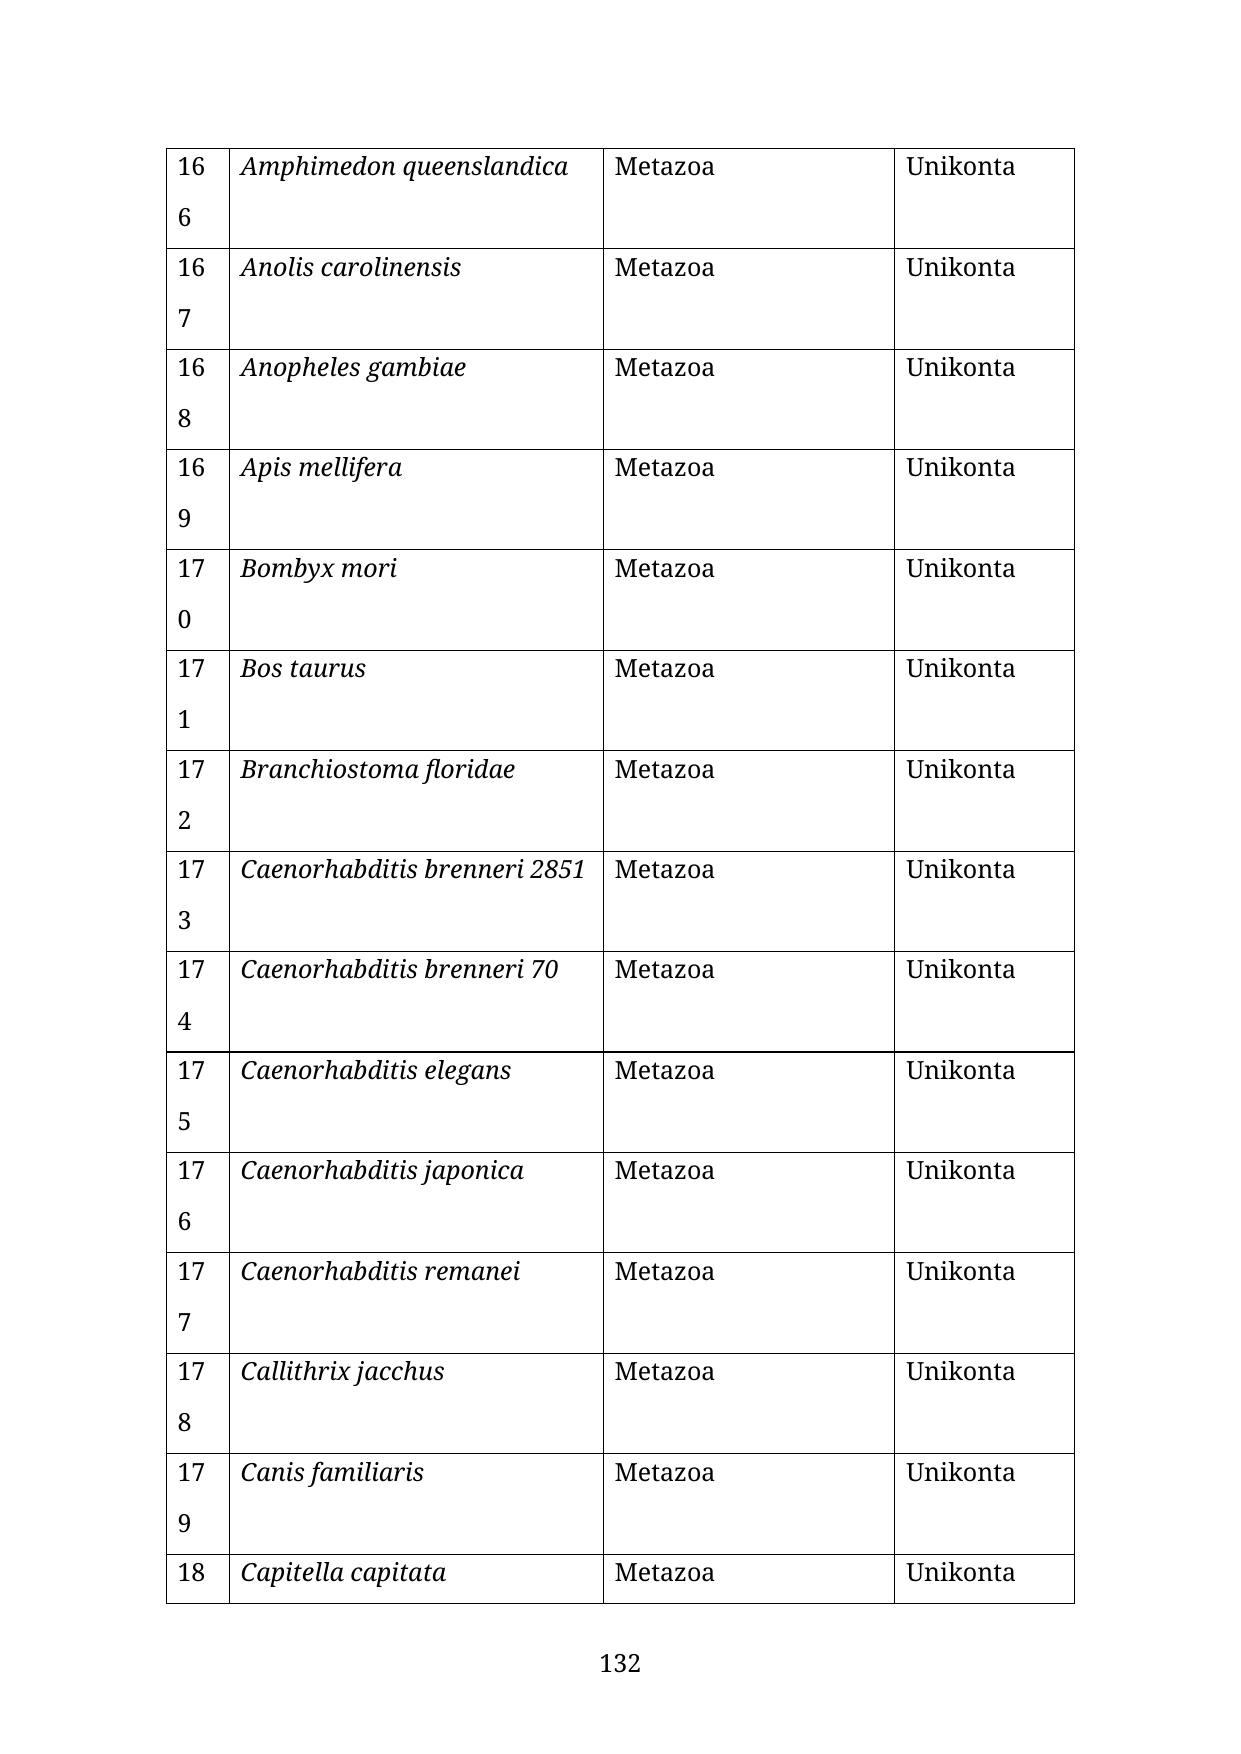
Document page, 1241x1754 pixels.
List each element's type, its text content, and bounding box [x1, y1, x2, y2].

table_cell Metazoa [604, 1454, 894, 1553]
table_cell Unikonta [895, 149, 1074, 248]
table_cell Unikonta [895, 450, 1074, 549]
table_cell Callithrix jacchus [230, 1354, 603, 1453]
table_cell Unikonta [895, 1555, 1074, 1603]
table_cell Unikonta [895, 249, 1074, 348]
table_cell 172 [167, 751, 229, 851]
table_cell 179 [167, 1454, 229, 1553]
table_cell Branchiostoma floridae [230, 751, 603, 851]
table_cell 177 [167, 1253, 229, 1353]
table_cell Metazoa [604, 852, 894, 951]
table_cell Metazoa [604, 249, 894, 348]
table_cell 176 [167, 1153, 229, 1252]
table_cell Unikonta [895, 350, 1074, 449]
table_cell Unikonta [895, 1053, 1074, 1152]
table_cell Metazoa [604, 1253, 894, 1353]
table_cell 180 [167, 1555, 229, 1603]
table_cell 166 [167, 149, 229, 248]
table_cell 168 [167, 350, 229, 449]
table_cell Metazoa [604, 350, 894, 449]
table_cell Canis familiaris [230, 1454, 603, 1553]
table_cell Unikonta [895, 1354, 1074, 1453]
table_cell Caenorhabditis remanei [230, 1253, 603, 1353]
table_cell 170 [167, 550, 229, 650]
table_cell Unikonta [895, 952, 1074, 1051]
table_cell Metazoa [604, 751, 894, 851]
table_cell Metazoa [604, 1555, 894, 1603]
table_cell Caenorhabditis elegans [230, 1053, 603, 1152]
table_cell Amphimedon queenslandica [230, 149, 603, 248]
table_cell Capitella capitata [230, 1555, 603, 1603]
table_cell Unikonta [895, 852, 1074, 951]
table_cell Anopheles gambiae [230, 350, 603, 449]
table_cell 167 [167, 249, 229, 348]
table_cell Metazoa [604, 1053, 894, 1152]
table_cell Caenorhabditis brenneri 70 [230, 952, 603, 1051]
table_cell 173 [167, 852, 229, 951]
table_cell Unikonta [895, 1253, 1074, 1353]
table_cell Metazoa [604, 450, 894, 549]
table_cell Unikonta [895, 1454, 1074, 1553]
table_cell Metazoa [604, 149, 894, 248]
table_cell 169 [167, 450, 229, 549]
table_cell 175 [167, 1053, 229, 1152]
table_cell Unikonta [895, 751, 1074, 851]
table_cell Unikonta [895, 550, 1074, 650]
table_cell 178 [167, 1354, 229, 1453]
table_cell 171 [167, 651, 229, 750]
table_cell Unikonta [895, 1153, 1074, 1252]
table_cell Bos taurus [230, 651, 603, 750]
table_cell Bombyx mori [230, 550, 603, 650]
table_cell Anolis carolinensis [230, 249, 603, 348]
table_cell Metazoa [604, 550, 894, 650]
table_cell Metazoa [604, 1153, 894, 1252]
table_cell 174 [167, 952, 229, 1051]
table_cell Metazoa [604, 1354, 894, 1453]
table_cell Metazoa [604, 651, 894, 750]
table_cell Caenorhabditis japonica [230, 1153, 603, 1252]
table_cell Caenorhabditis brenneri 2851 [230, 852, 603, 951]
table_cell Unikonta [895, 651, 1074, 750]
table_cell Metazoa [604, 952, 894, 1051]
table_cell Apis mellifera [230, 450, 603, 549]
